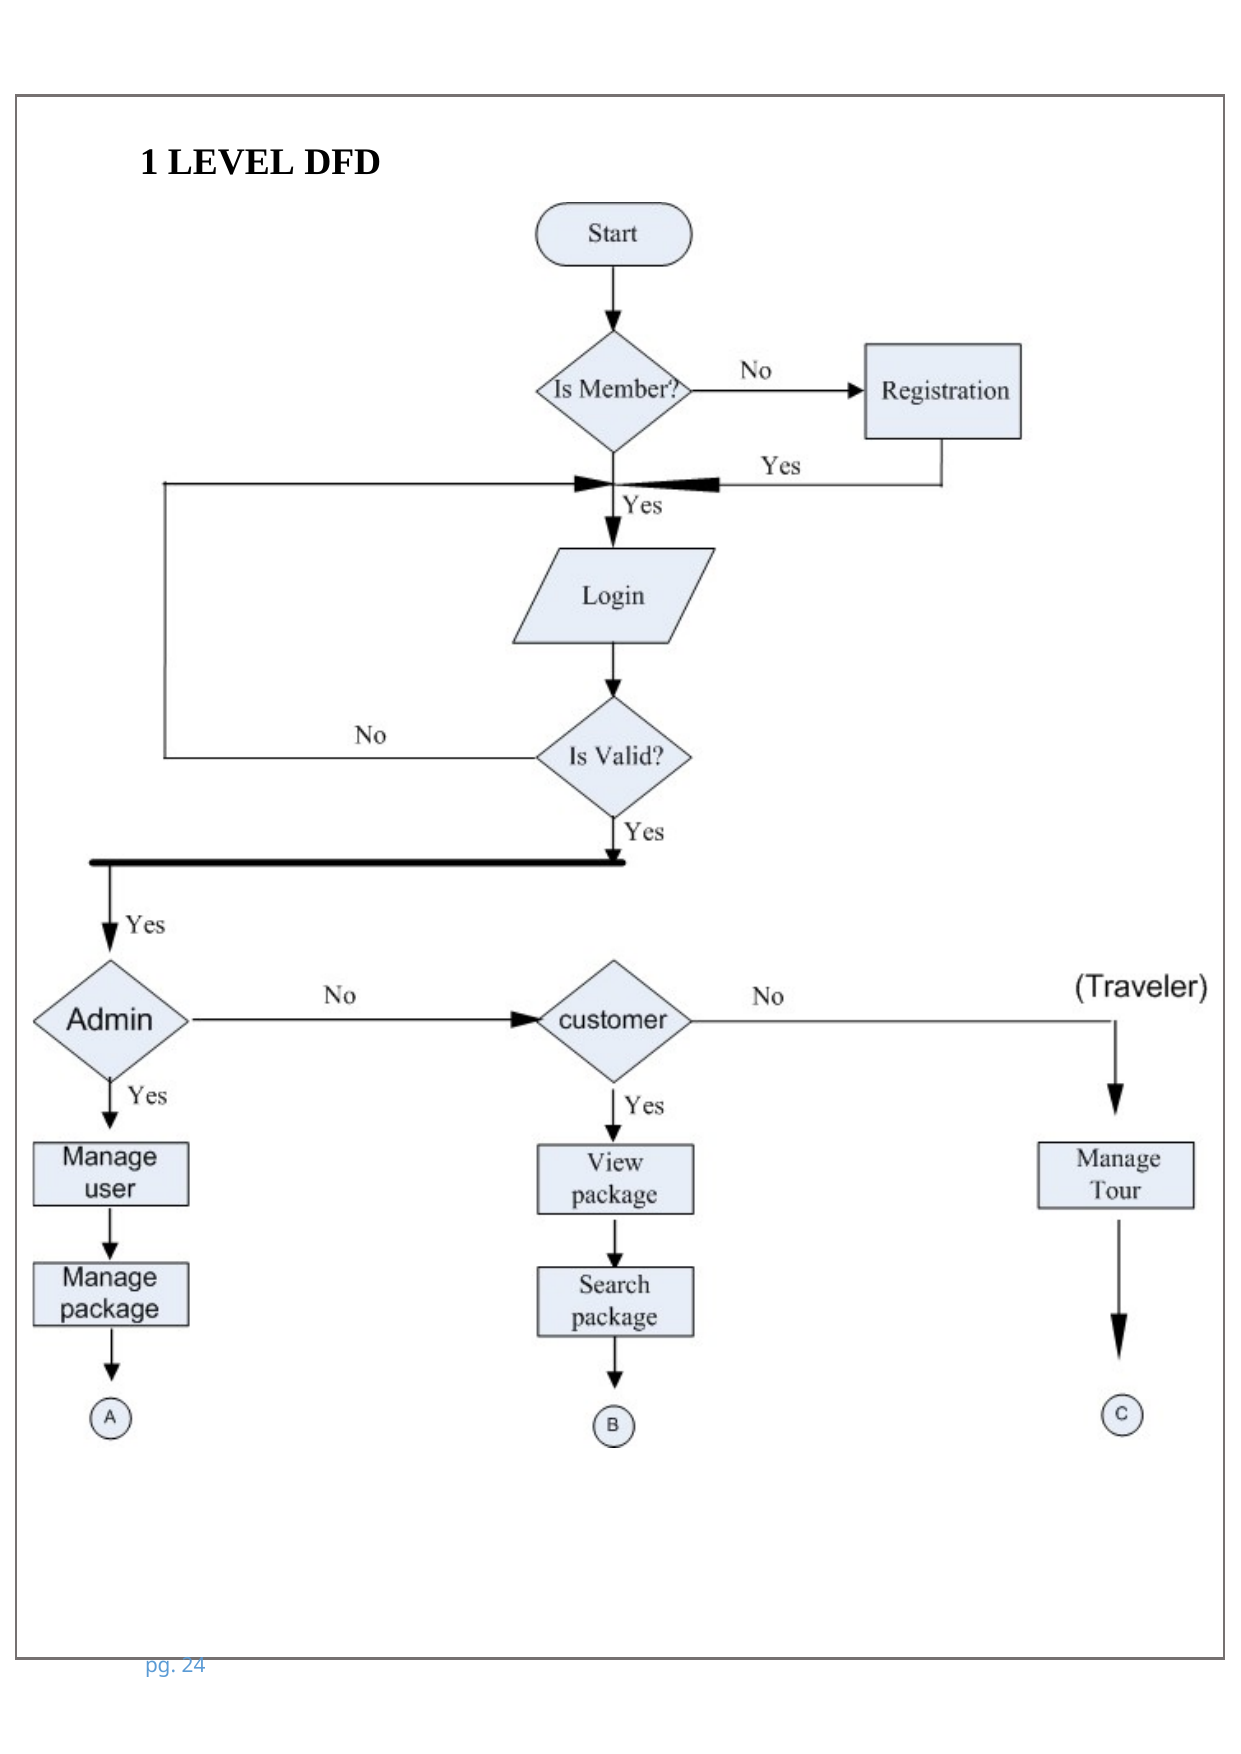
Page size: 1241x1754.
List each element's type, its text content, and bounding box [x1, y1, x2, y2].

text 1 LEVEL DFD [139, 139, 1101, 183]
picture [32, 202, 1208, 1448]
